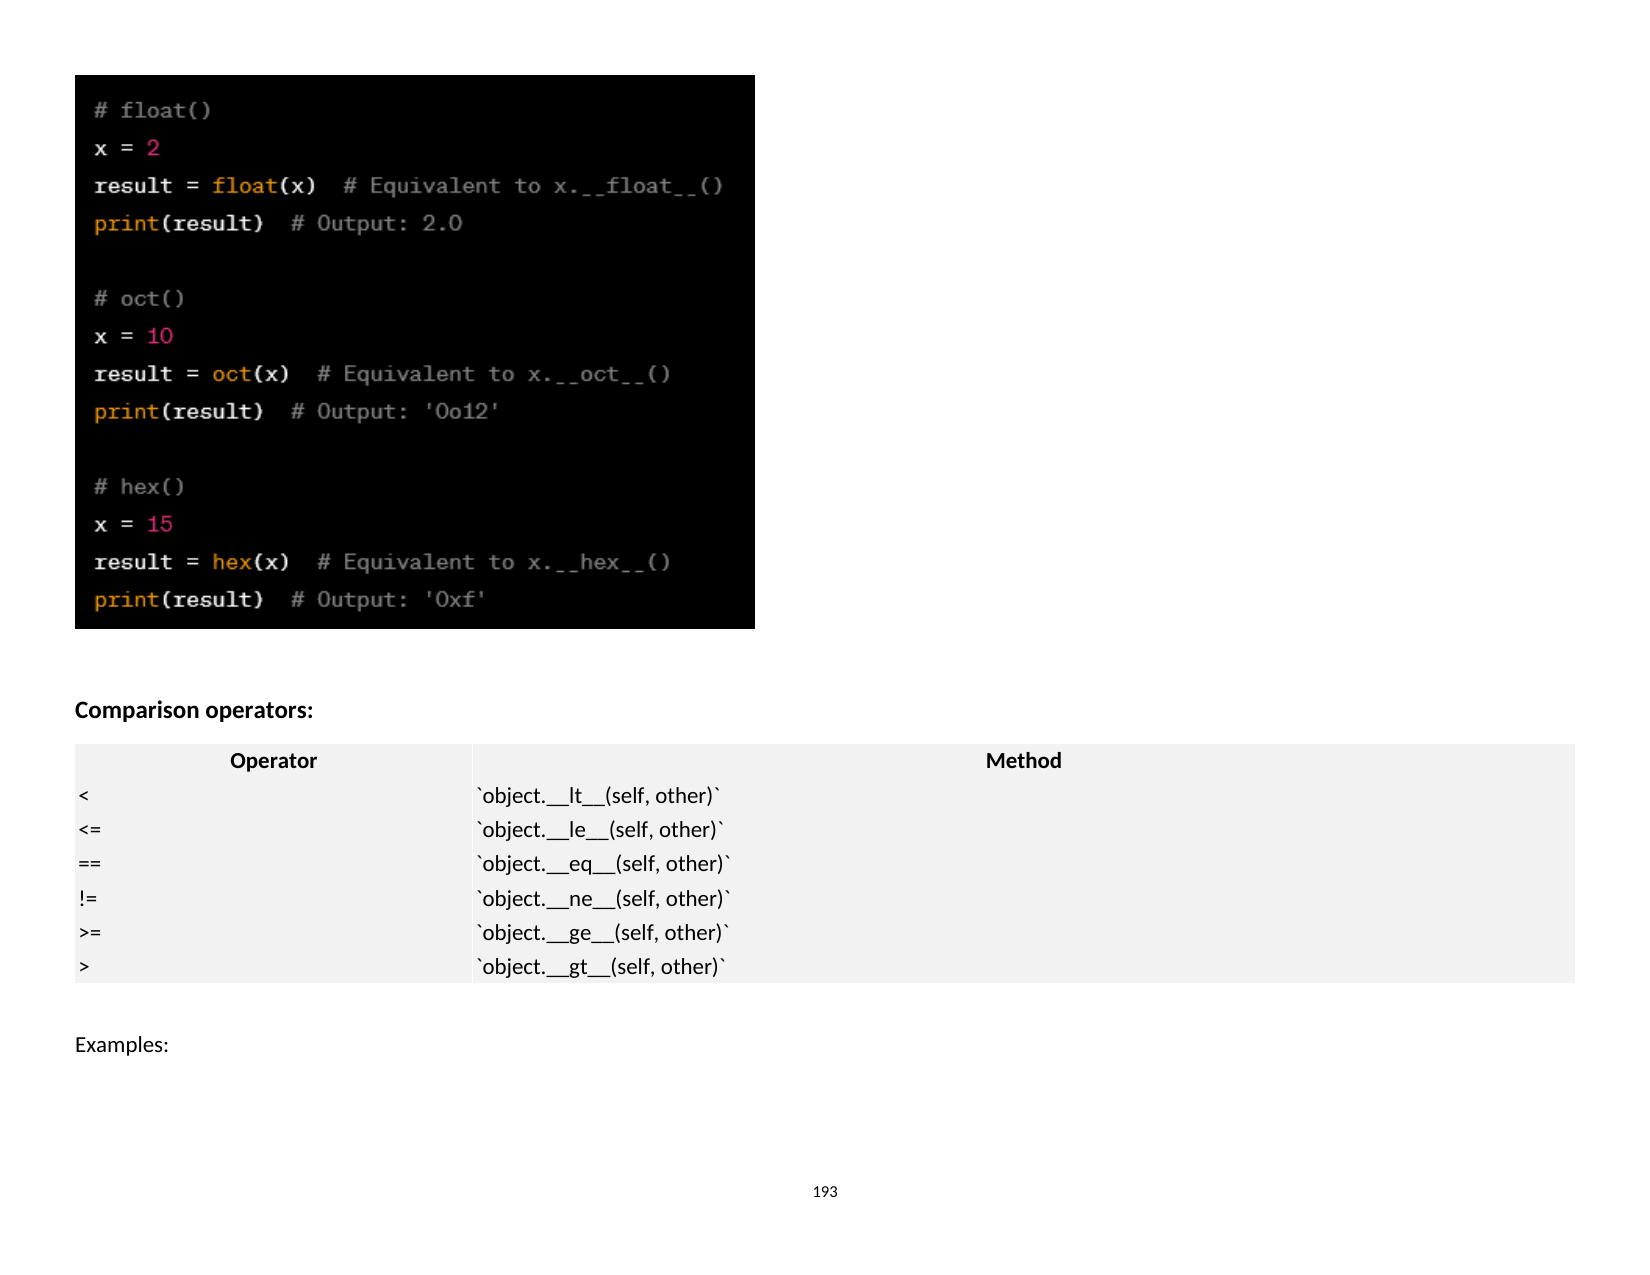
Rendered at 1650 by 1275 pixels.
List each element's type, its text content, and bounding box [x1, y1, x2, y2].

table_header Operator [75, 744, 472, 778]
text Comparison operators: [75, 694, 1575, 724]
table_cell <= [75, 812, 472, 846]
table_cell >= [75, 915, 472, 949]
table_cell `object.__gt__(self, other)` [473, 949, 1575, 983]
table_header Method [473, 744, 1575, 778]
table_cell `object.__ne__(self, other)` [473, 881, 1575, 915]
table_cell > [75, 949, 472, 983]
picture [75, 75, 755, 629]
text Examples: [75, 1030, 1575, 1058]
table_cell < [75, 778, 472, 812]
table_cell `object.__ge__(self, other)` [473, 915, 1575, 949]
table_cell `object.__le__(self, other)` [473, 812, 1575, 846]
table_cell `object.__eq__(self, other)` [473, 846, 1575, 881]
table_cell == [75, 846, 472, 881]
table_cell != [75, 881, 472, 915]
table_cell `object.__lt__(self, other)` [473, 778, 1575, 812]
